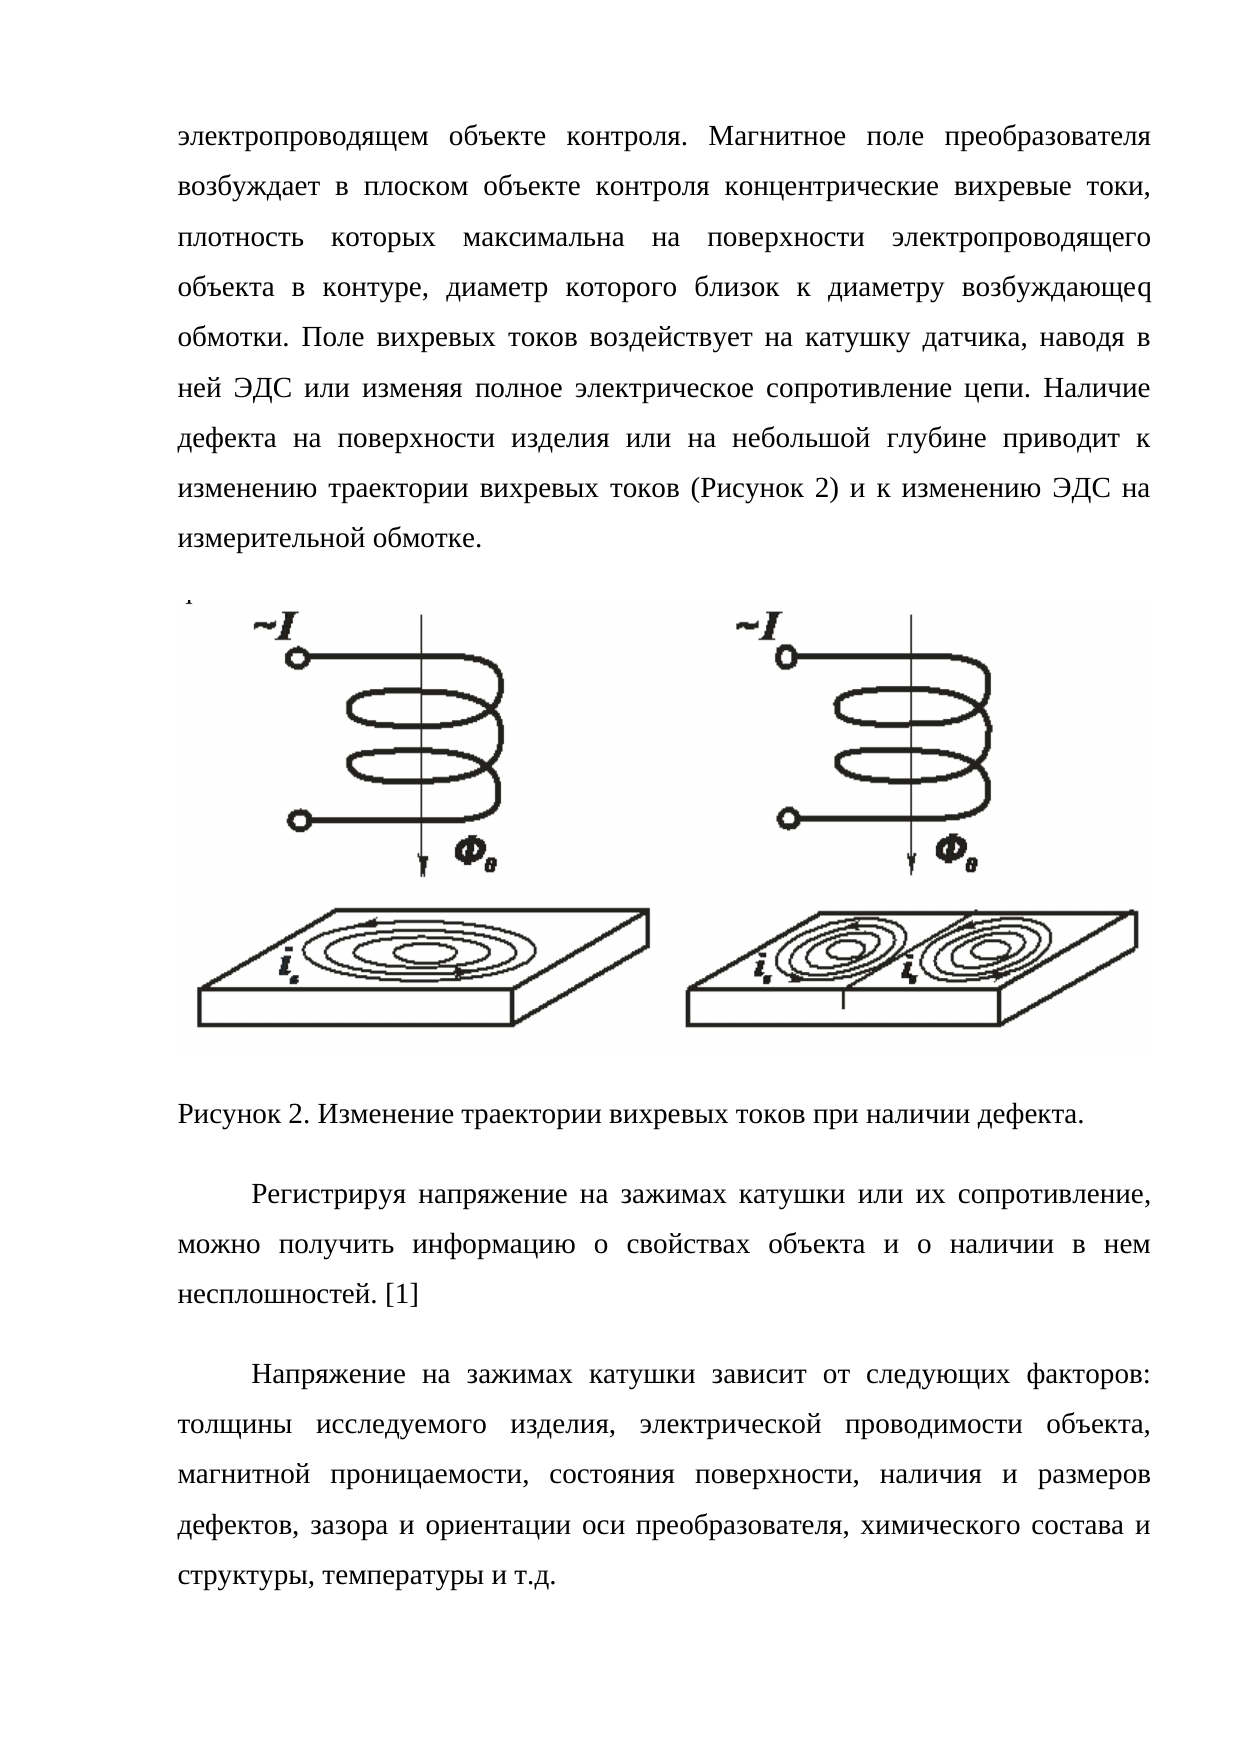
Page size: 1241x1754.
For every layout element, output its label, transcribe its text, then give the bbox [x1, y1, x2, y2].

text Напряжение на зажимах катушки зависит от следующих факторов: толщины исследуемого изделия, электрической проводимости объекта, магнитной проницаемости, состояния поверхности, наличия и размеров дефектов, зазора и ориентации оси преобразователя, химического состава и структуры, температуры и т.д. [177, 1356, 1152, 1591]
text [177, 118, 1152, 554]
picture [177, 600, 1152, 1053]
text Рисунок 2. Изменение траектории вихревых токов при наличии дефекта. [177, 1096, 1152, 1130]
text Регистрируя напряжение на зажимах катушки или их сопротивление, можно получить информацию о свойствах объекта и о наличии в нем несплошностей. [1] [177, 1176, 1152, 1310]
